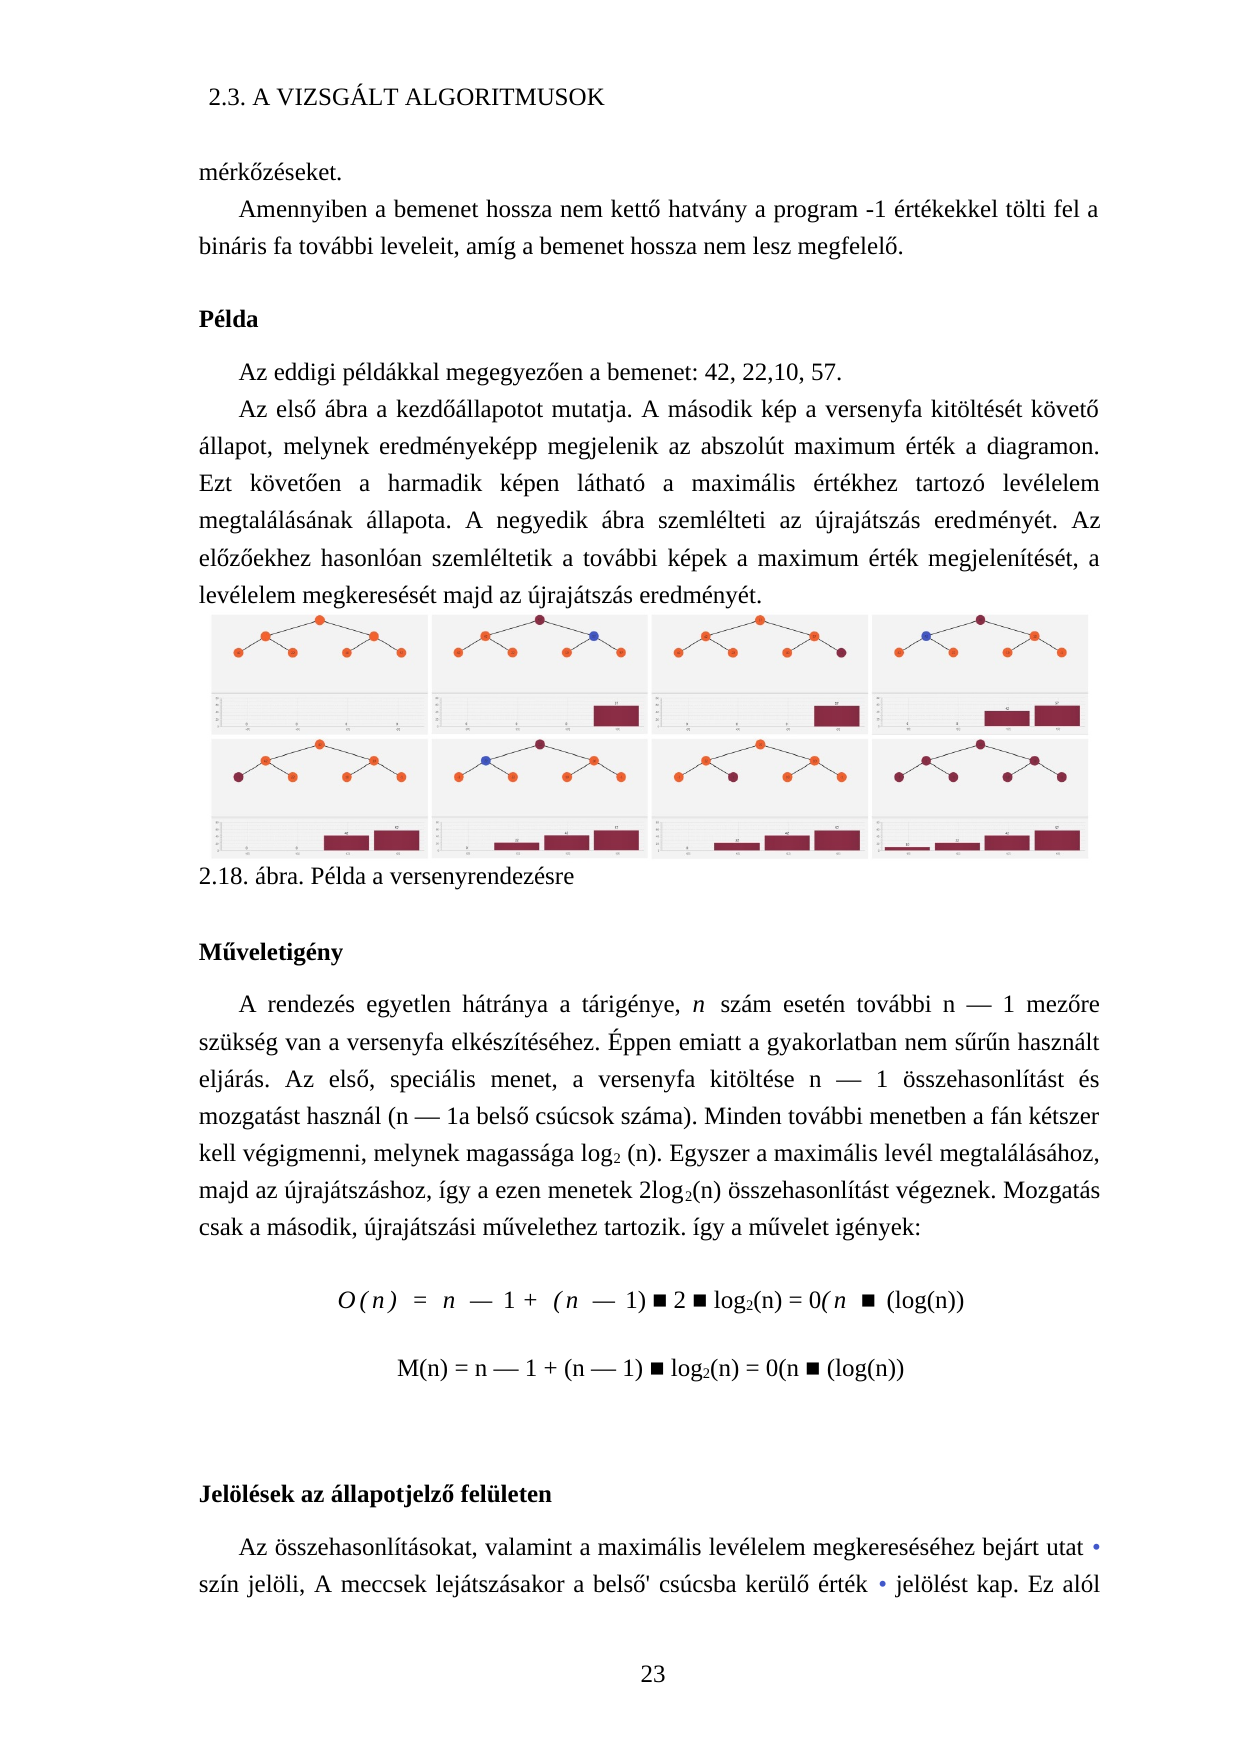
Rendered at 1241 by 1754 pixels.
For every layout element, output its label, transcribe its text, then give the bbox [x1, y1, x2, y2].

text 2.18. ábra. Példa a versenyrendezésre [199, 862, 1101, 890]
text Jelölések az állapotjelző felületen [199, 1481, 1101, 1508]
subtitle Műveletigény [199, 938, 1101, 966]
text A rendezés egyetlen hátránya a tárigénye, n szám esetén további n — 1 mezőre szükség van a versenyfa elkészítéséhez. Éppen emiatt a gyakorlatban nem sűrűn használt eljárás. Az első, speciális menet, a versenyfa kitöltése n — 1 összehasonlítást és mozgatást használ (n — 1a belső csúcsok száma). Minden további menetben a fán kétszer kell végigmenni, melynek magassága log2 (n). Egyszer a maximális levél megtalálásához, majd az újrajátszáshoz, így a ezen menetek 2log2(n) összehasonlítást végeznek. Mozgatás csak a második, újrajátszási művelethez tartozik. így a művelet igények: [199, 983, 1101, 1243]
picture [207, 610, 1092, 863]
text Az első ábra a kezdőállapotot mutatja. A második kép a versenyfa kitöltését követő állapot, melynek eredményeképp megjelenik az abszolút maximum érték a diagramon. Ezt követően a harmadik képen látható a maximális értékhez tartozó levélelem megtalálásának állapota. A negyedik ábra szemlélteti az újrajátszás eredményét. Az előzőekhez hasonlóan szemléltetik a további képek a maximum érték megjelenítését, a levélelem megkeresését majd az újrajátszás eredményét. [199, 388, 1101, 611]
text Az eddigi példákkal megegyezően a bemenet: 42, 22,10, 57. [199, 350, 1101, 388]
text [199, 151, 1101, 188]
text Amennyiben a bemenet hossza nem kettő hatvány a program -1 értékekkel tölti fel a bináris fa további leveleit, amíg a bemenet hossza nem lesz megfelelő. [199, 188, 1101, 262]
subtitle Példa [199, 305, 1101, 333]
text O(n) = n — 1 + (n — 1) ■ 2 ■ log2(n) = 0(n ■ (log(n)) M(n) = n — 1 + (n — 1) ■ log2(n) = 0(n ■ (log(n)) [201, 1254, 1101, 1390]
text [199, 1526, 1101, 1600]
